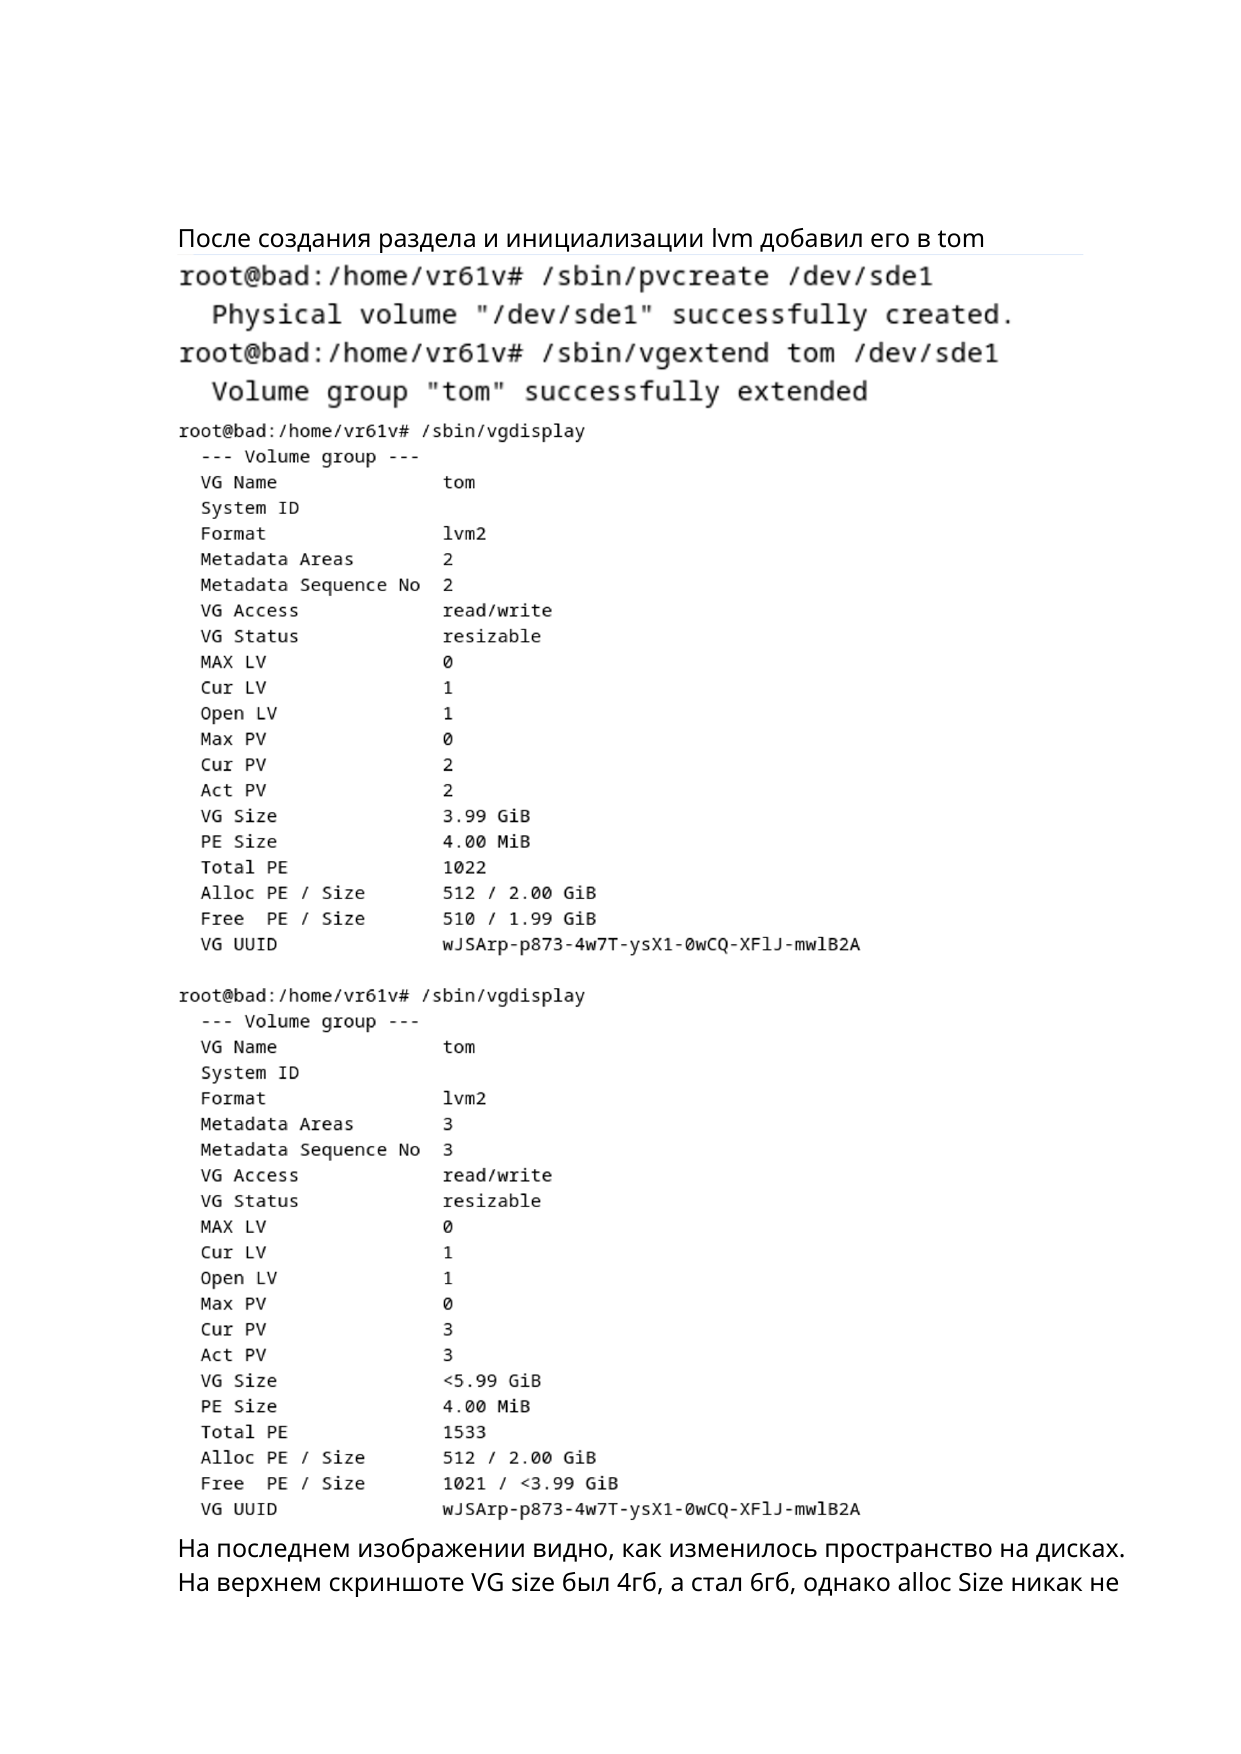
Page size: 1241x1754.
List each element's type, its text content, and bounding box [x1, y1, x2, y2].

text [177, 1531, 1152, 1599]
text После создания раздела и инициализации lvm добавил его в tom [177, 220, 1152, 254]
picture [177, 254, 1152, 1531]
